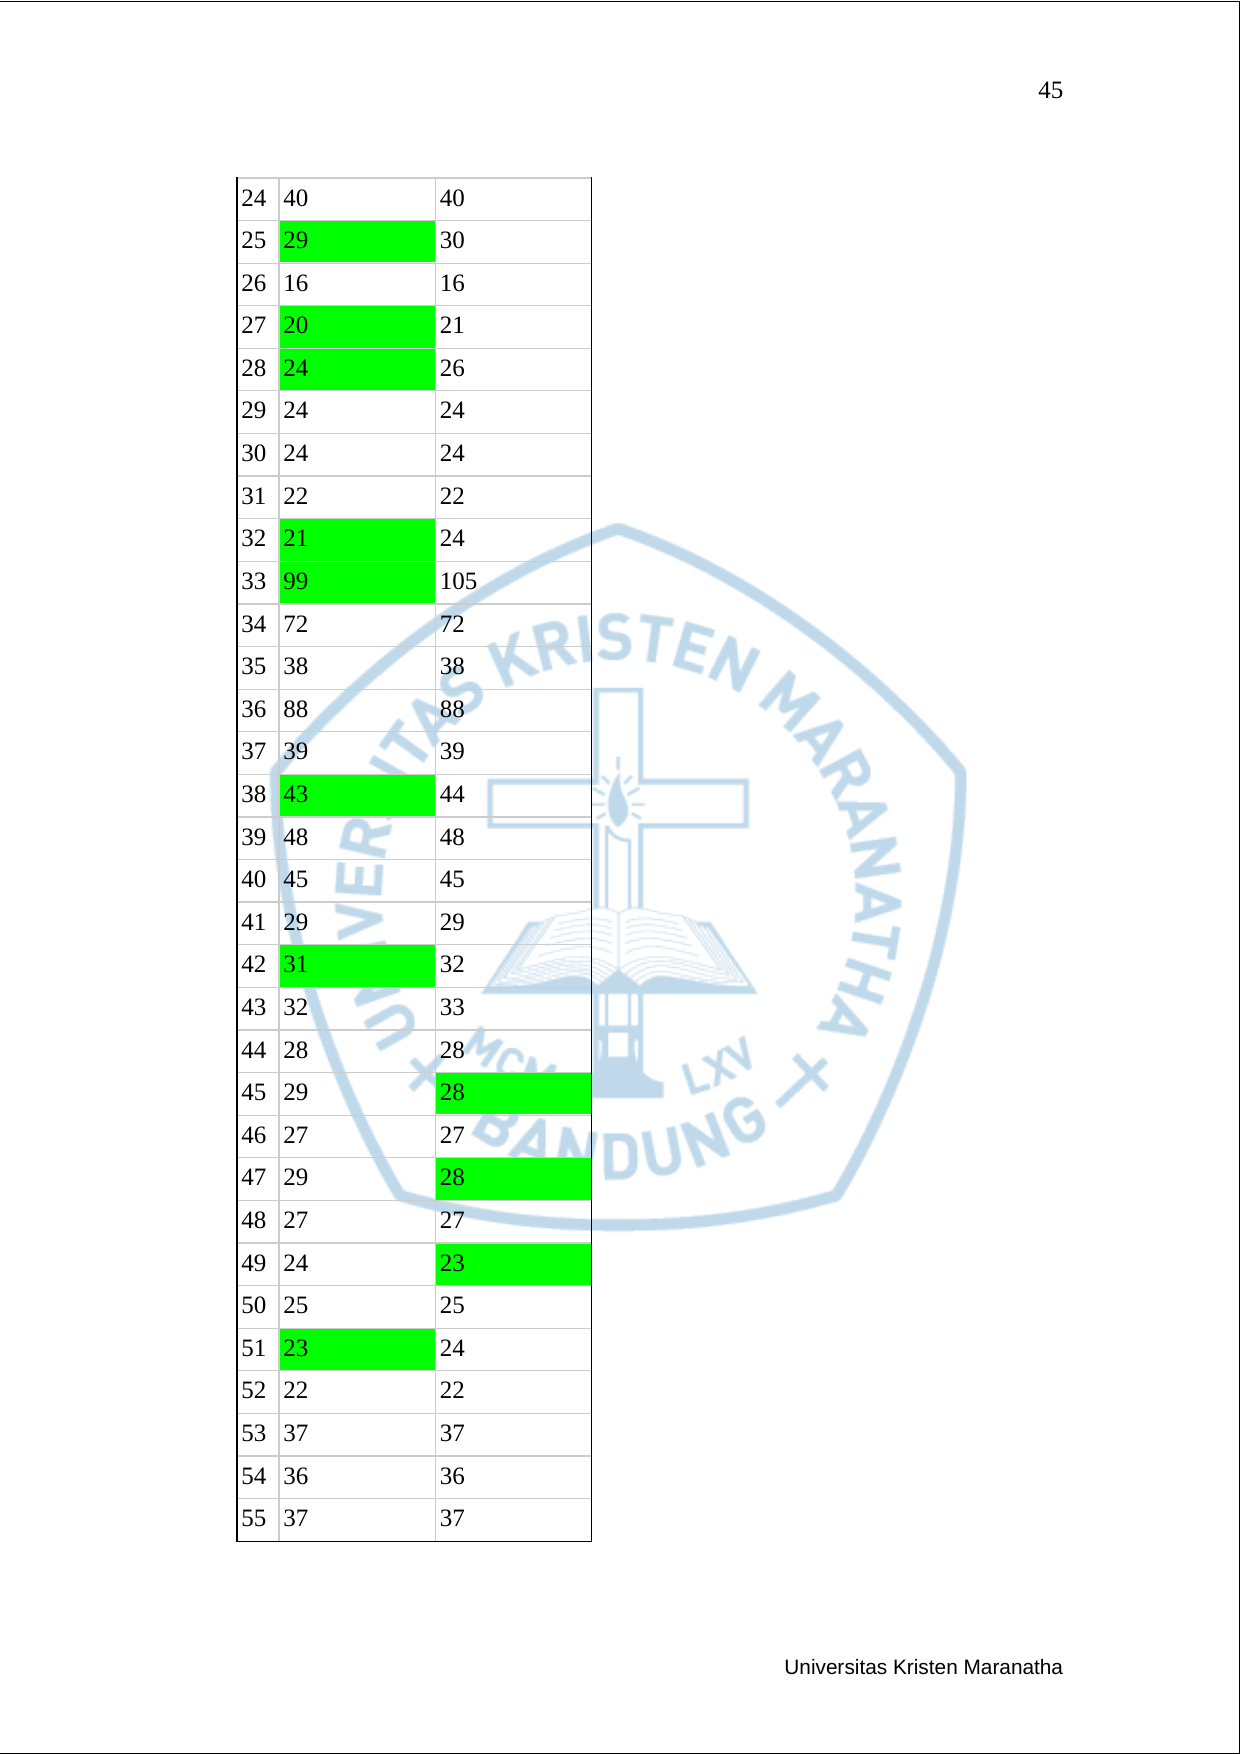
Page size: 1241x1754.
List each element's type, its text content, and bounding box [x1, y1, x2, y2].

table_cell 36 [436, 1457, 591, 1498]
table_cell 36 [238, 690, 278, 731]
table_cell 29 [280, 1158, 435, 1200]
table_cell 38 [280, 647, 435, 688]
table_cell 37 [436, 1414, 591, 1455]
table_cell 38 [238, 775, 278, 816]
table_cell 33 [436, 988, 591, 1029]
table_cell 88 [280, 690, 435, 731]
table_cell 46 [238, 1116, 278, 1157]
table_cell 24 [280, 391, 435, 433]
table_cell 99 [280, 562, 435, 603]
table_cell 50 [238, 1286, 278, 1327]
table_cell 43 [280, 775, 435, 816]
table_cell 22 [436, 477, 591, 518]
table_cell 34 [238, 605, 278, 646]
table_cell 24 [280, 349, 435, 390]
table_cell 25 [238, 221, 278, 262]
table_cell 49 [238, 1244, 278, 1285]
table_cell 24 [280, 1244, 435, 1285]
table_cell 48 [280, 818, 435, 859]
table_cell 53 [238, 1414, 278, 1455]
table_cell 30 [238, 434, 278, 475]
table_cell 45 [280, 860, 435, 901]
table_cell 22 [280, 477, 435, 518]
table_cell 48 [238, 1201, 278, 1242]
table_cell 41 [238, 903, 278, 944]
table_cell 31 [238, 477, 278, 518]
table_cell 37 [280, 1414, 435, 1455]
table_cell 21 [280, 519, 435, 561]
table_cell 32 [436, 945, 591, 987]
table_cell 45 [436, 860, 591, 901]
table_cell 72 [436, 605, 591, 646]
table_cell 38 [436, 647, 591, 688]
table_cell 29 [238, 391, 278, 433]
table_cell 35 [238, 647, 278, 688]
table_cell 45 [238, 1073, 278, 1114]
table_cell 33 [238, 562, 278, 603]
table_cell 40 [280, 179, 435, 220]
table_cell 39 [280, 732, 435, 774]
table_cell 25 [280, 1286, 435, 1327]
table_cell 88 [436, 690, 591, 731]
table_cell 28 [436, 1031, 591, 1072]
table_cell 54 [238, 1457, 278, 1498]
table_cell 27 [280, 1201, 435, 1242]
picture [0, 2, 1239, 1753]
table_cell 40 [238, 860, 278, 901]
table_cell 28 [436, 1073, 591, 1114]
table_cell 26 [238, 264, 278, 305]
table_cell 16 [280, 264, 435, 305]
table_cell 39 [436, 732, 591, 774]
table_cell 32 [280, 988, 435, 1029]
table_cell 24 [436, 519, 591, 561]
table_cell 23 [436, 1244, 591, 1285]
table_cell 28 [436, 1158, 591, 1200]
table_cell 47 [238, 1158, 278, 1200]
table_cell 27 [280, 1116, 435, 1157]
table_cell 28 [280, 1031, 435, 1072]
table_cell 28 [238, 349, 278, 390]
table_cell 27 [238, 306, 278, 348]
table_cell 29 [280, 1073, 435, 1114]
table_cell 31 [280, 945, 435, 987]
table_cell 21 [436, 306, 591, 348]
table_cell 39 [238, 818, 278, 859]
table_cell 24 [436, 391, 591, 433]
table_cell 37 [436, 1499, 591, 1541]
table_cell 32 [238, 519, 278, 561]
table_cell 24 [436, 1329, 591, 1370]
table_cell 44 [436, 775, 591, 816]
table_cell 37 [238, 732, 278, 774]
table_cell 27 [436, 1201, 591, 1242]
table_cell 29 [280, 221, 435, 262]
table_cell 30 [436, 221, 591, 262]
table_cell 26 [436, 349, 591, 390]
table_cell 25 [436, 1286, 591, 1327]
table_cell 24 [238, 179, 278, 220]
table_cell 24 [280, 434, 435, 475]
table_cell 44 [238, 1031, 278, 1072]
table_cell 72 [280, 605, 435, 646]
table_cell 23 [280, 1329, 435, 1370]
table_cell 43 [238, 988, 278, 1029]
table_cell 36 [280, 1457, 435, 1498]
table_cell 48 [436, 818, 591, 859]
table_cell 20 [280, 306, 435, 348]
table_cell 42 [238, 945, 278, 987]
table_cell 105 [436, 562, 591, 603]
table_cell 55 [238, 1499, 278, 1541]
table_cell 24 [436, 434, 591, 475]
table_cell 16 [436, 264, 591, 305]
table_cell 37 [280, 1499, 435, 1541]
table_cell 40 [436, 179, 591, 220]
table_cell 52 [238, 1371, 278, 1413]
table_cell 22 [280, 1371, 435, 1413]
table_cell 51 [238, 1329, 278, 1370]
table_cell 29 [436, 903, 591, 944]
table_cell 27 [436, 1116, 591, 1157]
table_cell 22 [436, 1371, 591, 1413]
table_cell 29 [280, 903, 435, 944]
